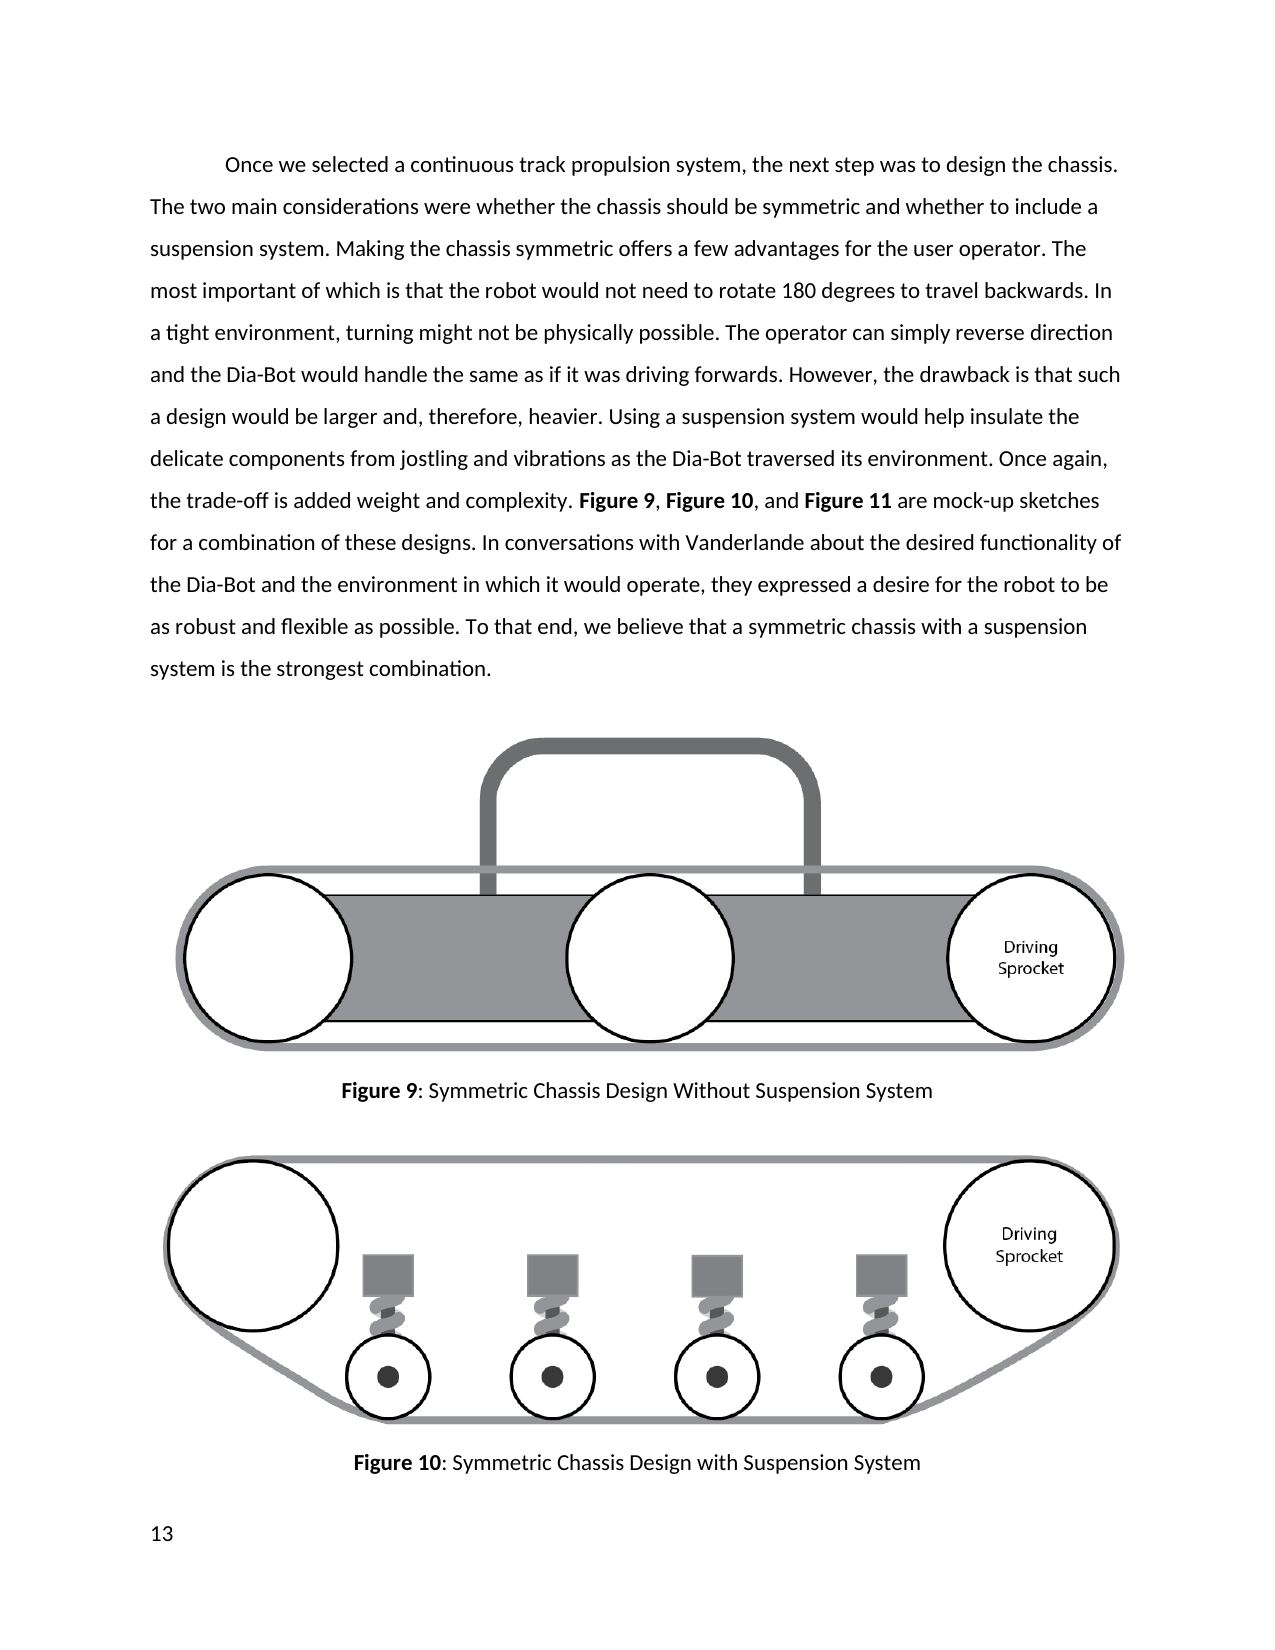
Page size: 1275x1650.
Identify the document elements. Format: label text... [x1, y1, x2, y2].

picture [150, 720, 1125, 1062]
picture [150, 1142, 1125, 1435]
text Once we selected a continuous track propulsion system, the next step was to design the chassis. The two main considerations were whether the chassis should be symmetric and whether to include a suspension system. Making the chassis symmetric offers a few advantages for the user operator. The most important of which is that the robot would not need to rotate 180 degrees to travel backwards. In a tight environment, turning might not be physically possible. The operator can simply reverse direction and the Dia-Bot would handle the same as if it was driving forwards. However, the drawback is that such a design would be larger and, therefore, heavier. Using a suspension system would help insulate the delicate components from jostling and vibrations as the Dia-Bot traversed its environment. Once again, the trade-off is added weight and complexity. Figure 9, Figure 10, and Figure 11 are mock-up sketches for a combination of these designs. In conversations with Vanderlande about the desired functionality of the Dia-Bot and the environment in which it would operate, they expressed a desire for the robot to be as robust and flexible as possible. To that end, we believe that a symmetric chassis with a suspension system is the strongest combination. [150, 150, 1125, 682]
text Figure 9: Symmetric Chassis Design Without Suspension System [150, 1076, 1125, 1104]
text Figure 10: Symmetric Chassis Design with Suspension System [150, 1448, 1125, 1476]
